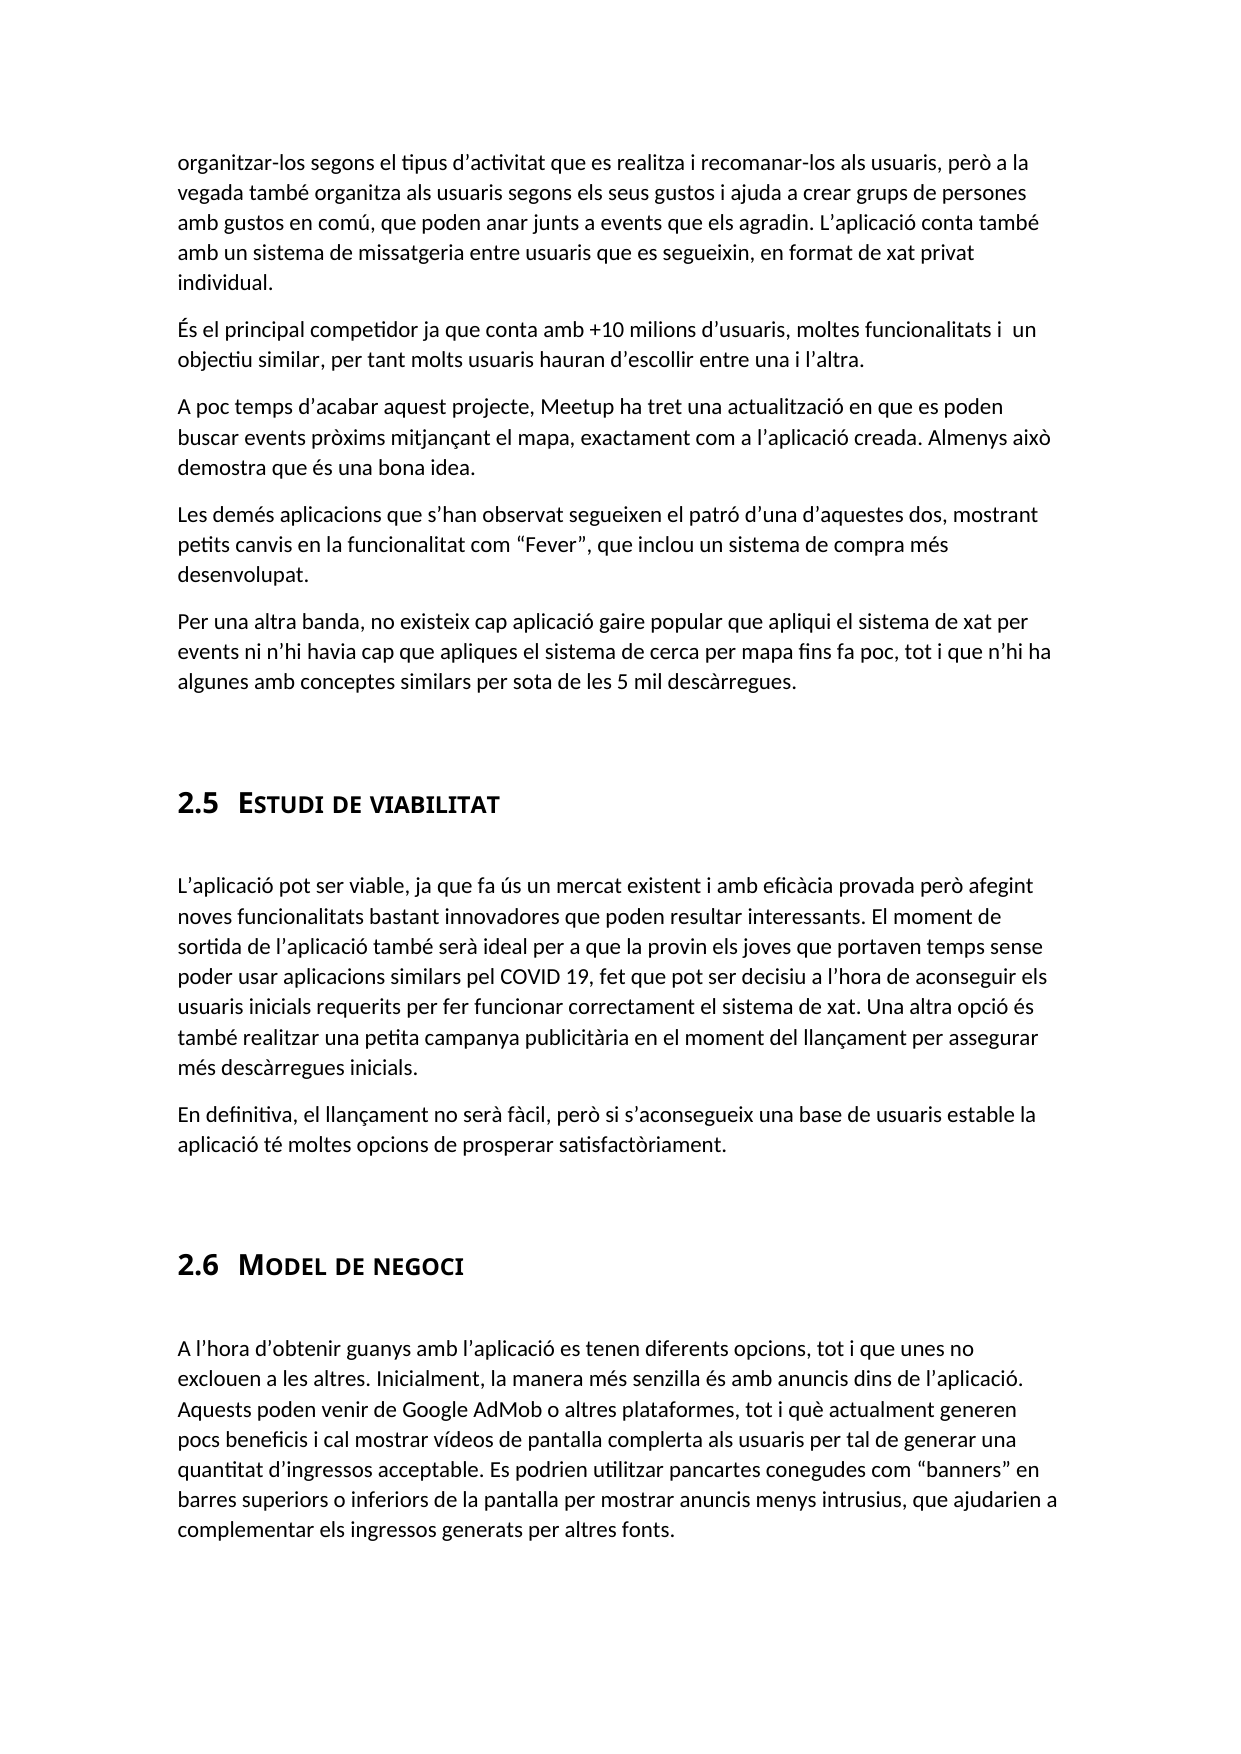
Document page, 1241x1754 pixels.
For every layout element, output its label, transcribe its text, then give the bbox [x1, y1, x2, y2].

text A poc temps d’acabar aquest projecte, Meetup ha tret una actualització en que es poden buscar events pròxims mitjançant el mapa, exactament com a l’aplicació creada. Almenys això demostra que és una bona idea. [177, 392, 1063, 481]
text L’aplicació pot ser viable, ja que fa ús un mercat existent i amb eficàcia provada però afegint noves funcionalitats bastant innovadores que poden resultar interessants. El moment de sortida de l’aplicació també serà ideal per a que la provin els joves que portaven temps sense poder usar aplicacions similars pel COVID 19, fet que pot ser decisiu a l’hora de aconseguir els usuaris inicials requerits per fer funcionar correctament el sistema de xat. Una altra opció és també realitzar una petita campanya publicitària en el moment del llançament per assegurar més descàrregues inicials. [177, 872, 1063, 1081]
text Per una altra banda, no existeix cap aplicació gaire popular que apliqui el sistema de xat per events ni n’hi havia cap que apliques el sistema de cerca per mapa fins fa poc, tot i que n’hi ha algunes amb conceptes similars per sota de les 5 mil descàrregues. [177, 607, 1063, 695]
subtitle Estudi de viabilitat [177, 782, 1063, 822]
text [177, 148, 1063, 296]
text És el principal competidor ja que conta amb +10 milions d’usuaris, moltes funcionalitats i un objectiu similar, per tant molts usuaris hauran d’escollir entre una i l’altra. [177, 315, 1063, 373]
text En definitiva, el llançament no serà fàcil, però si s’aconsegueix una base de usuaris estable la aplicació té moltes opcions de prosperar satisfactòriament. [177, 1100, 1063, 1158]
text Les demés aplicacions que s’han observat segueixen el patró d’una d’aquestes dos, mostrant petits canvis en la funcionalitat com “Fever”, que inclou un sistema de compra més desenvolupat. [177, 500, 1063, 588]
text A l’hora d’obtenir guanys amb l’aplicació es tenen diferents opcions, tot i que unes no exclouen a les altres. Inicialment, la manera més senzilla és amb anuncis dins de l’aplicació. Aquests poden venir de Google AdMob o altres plataformes, tot i què actualment generen pocs beneficis i cal mostrar vídeos de pantalla complerta als usuaris per tal de generar una quantitat d’ingressos acceptable. Es podrien utilitzar pancartes conegudes com “banners” en barres superiors o inferiors de la pantalla per mostrar anuncis menys intrusius, que ajudarien a complementar els ingressos generats per altres fonts. [177, 1334, 1063, 1543]
subtitle Model de negoci [177, 1244, 1063, 1284]
